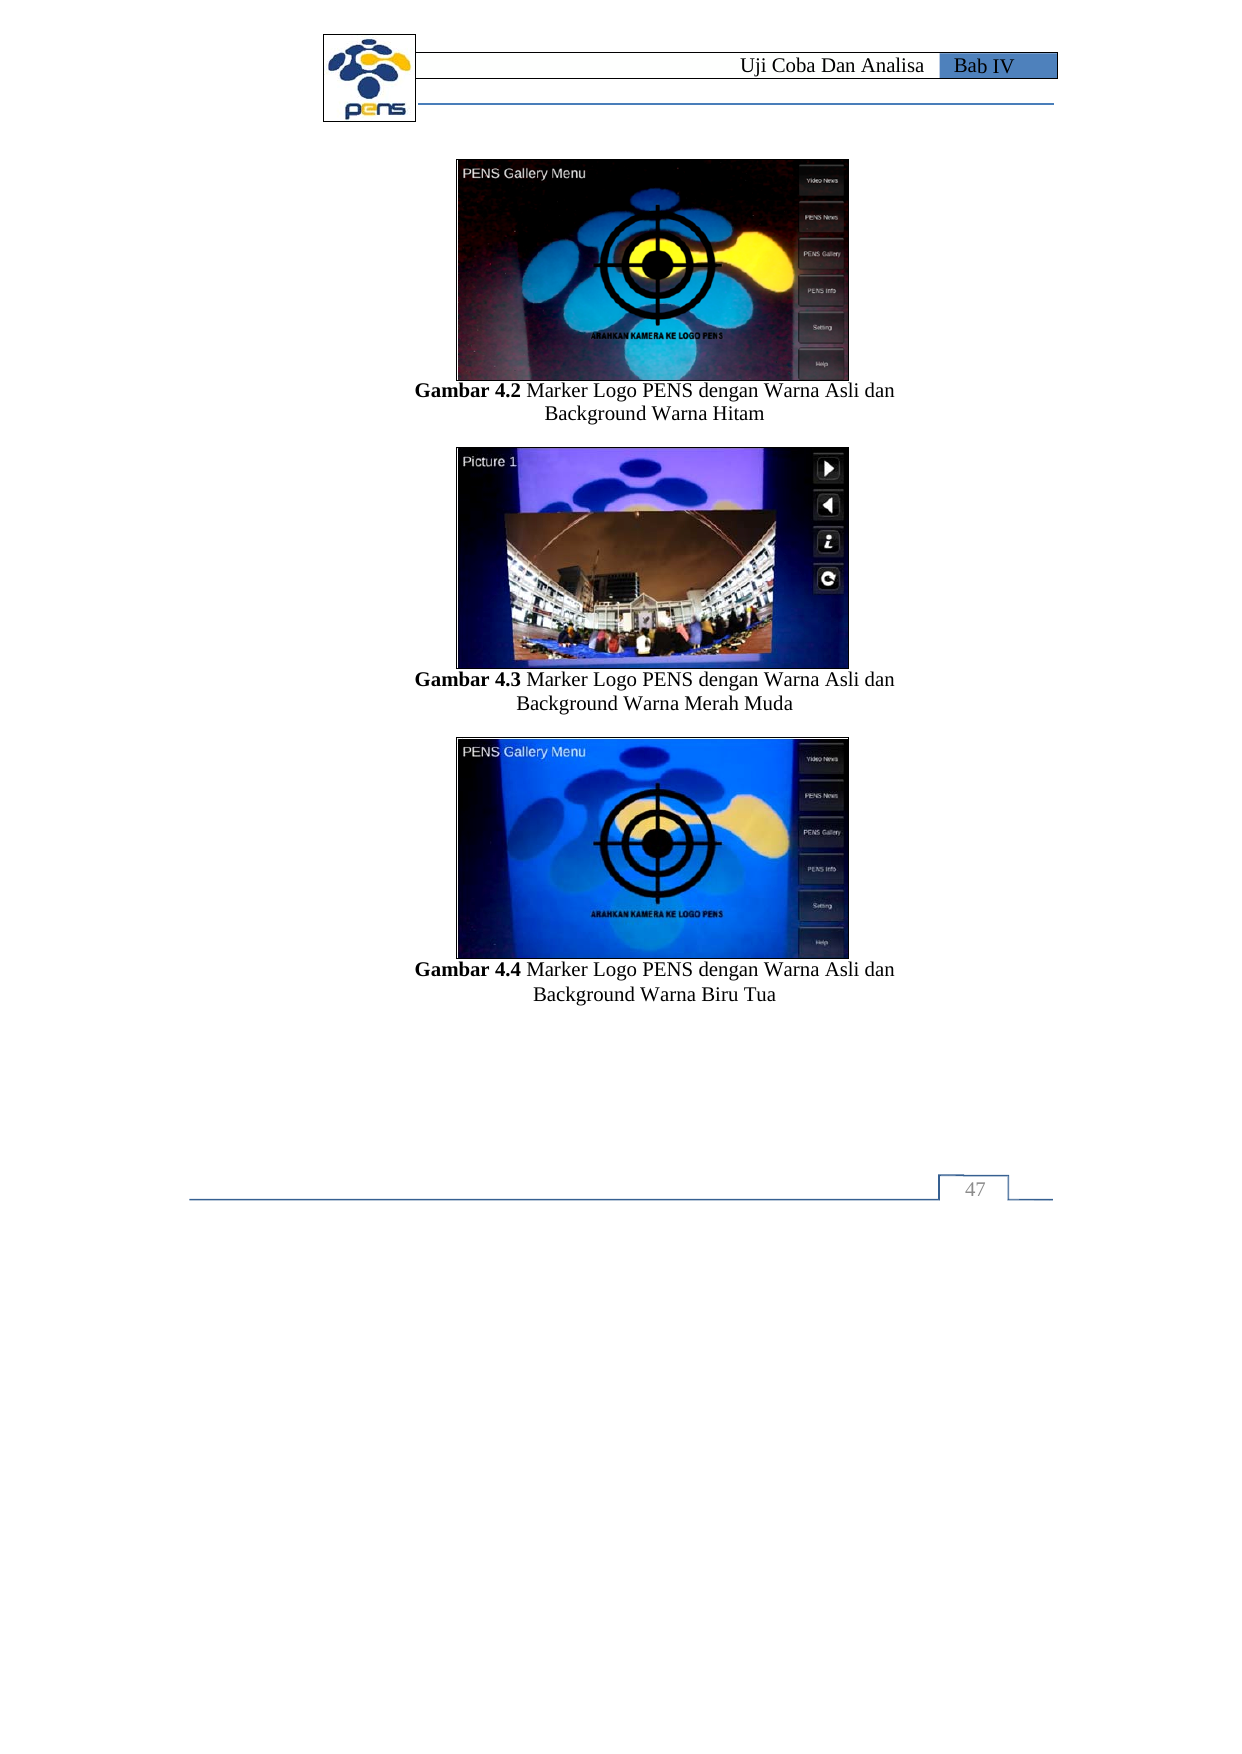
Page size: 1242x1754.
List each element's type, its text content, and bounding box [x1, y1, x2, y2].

picture [457, 738, 848, 957]
picture [416, 53, 1057, 78]
text Uji Coba Dan Analisa [175, 53, 924, 76]
picture [324, 76, 415, 83]
text Background Warna Hitam [540, 401, 769, 425]
text Gambar 4.4 Marker Logo PENS dengan Warna Asli dan [410, 957, 899, 981]
picture [324, 35, 415, 53]
text Background Warna Merah Muda [512, 691, 797, 715]
text Gambar 4.2 Marker Logo PENS dengan Warna Asli dan [410, 380, 899, 401]
text Background Warna Biru Tua [529, 981, 780, 1004]
picture [457, 448, 848, 667]
text 47 [175, 1177, 986, 1201]
picture [324, 106, 415, 121]
picture [457, 160, 848, 380]
text Gambar 4.3 Marker Logo PENS dengan Warna Asli dan [410, 667, 899, 691]
text Bab IV [175, 83, 924, 106]
